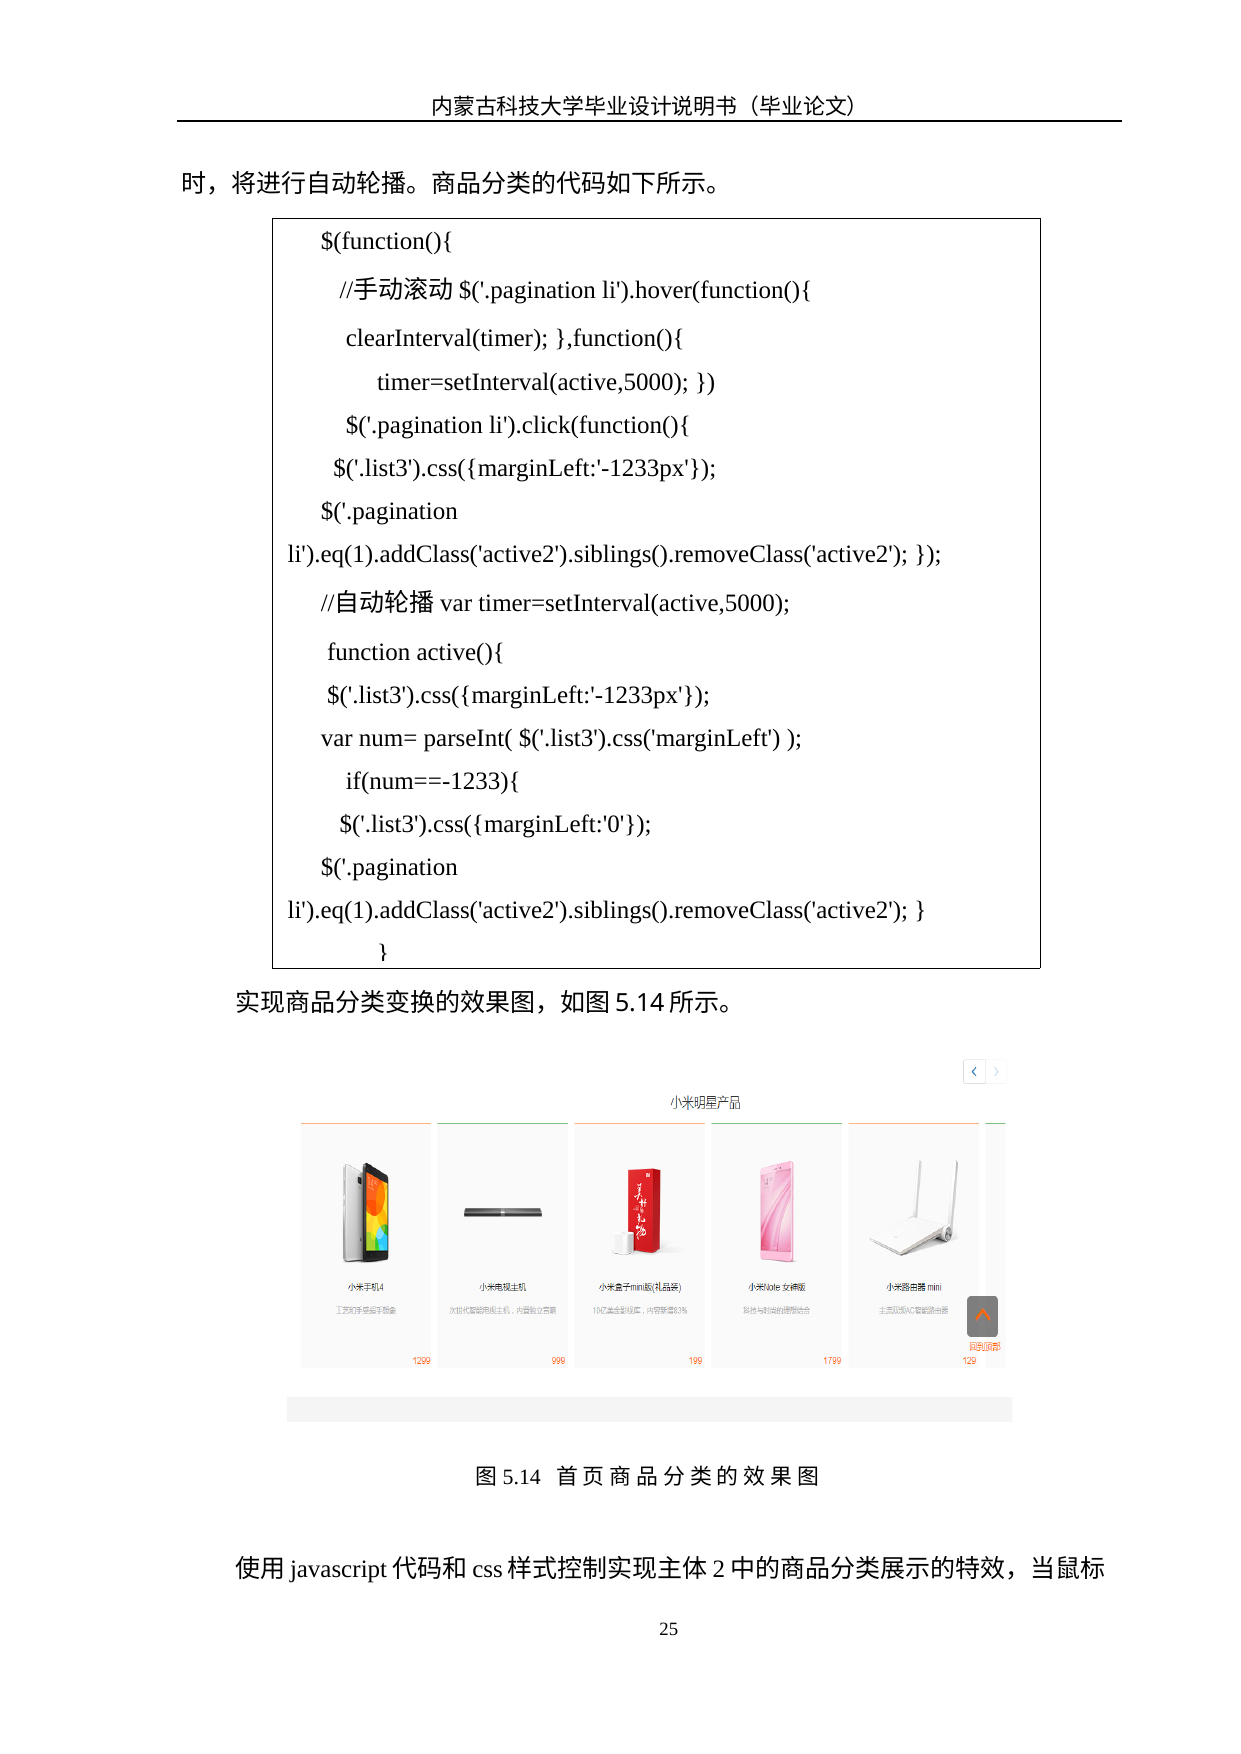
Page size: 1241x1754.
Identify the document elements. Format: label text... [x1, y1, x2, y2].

text 图5.14 首页商品分类的效果图 [181, 1456, 1118, 1494]
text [181, 1548, 1118, 1585]
text 实现商品分类变换的效果图，如图5.14所示。 [181, 982, 1118, 1018]
picture [286, 1036, 1013, 1422]
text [181, 164, 1118, 200]
